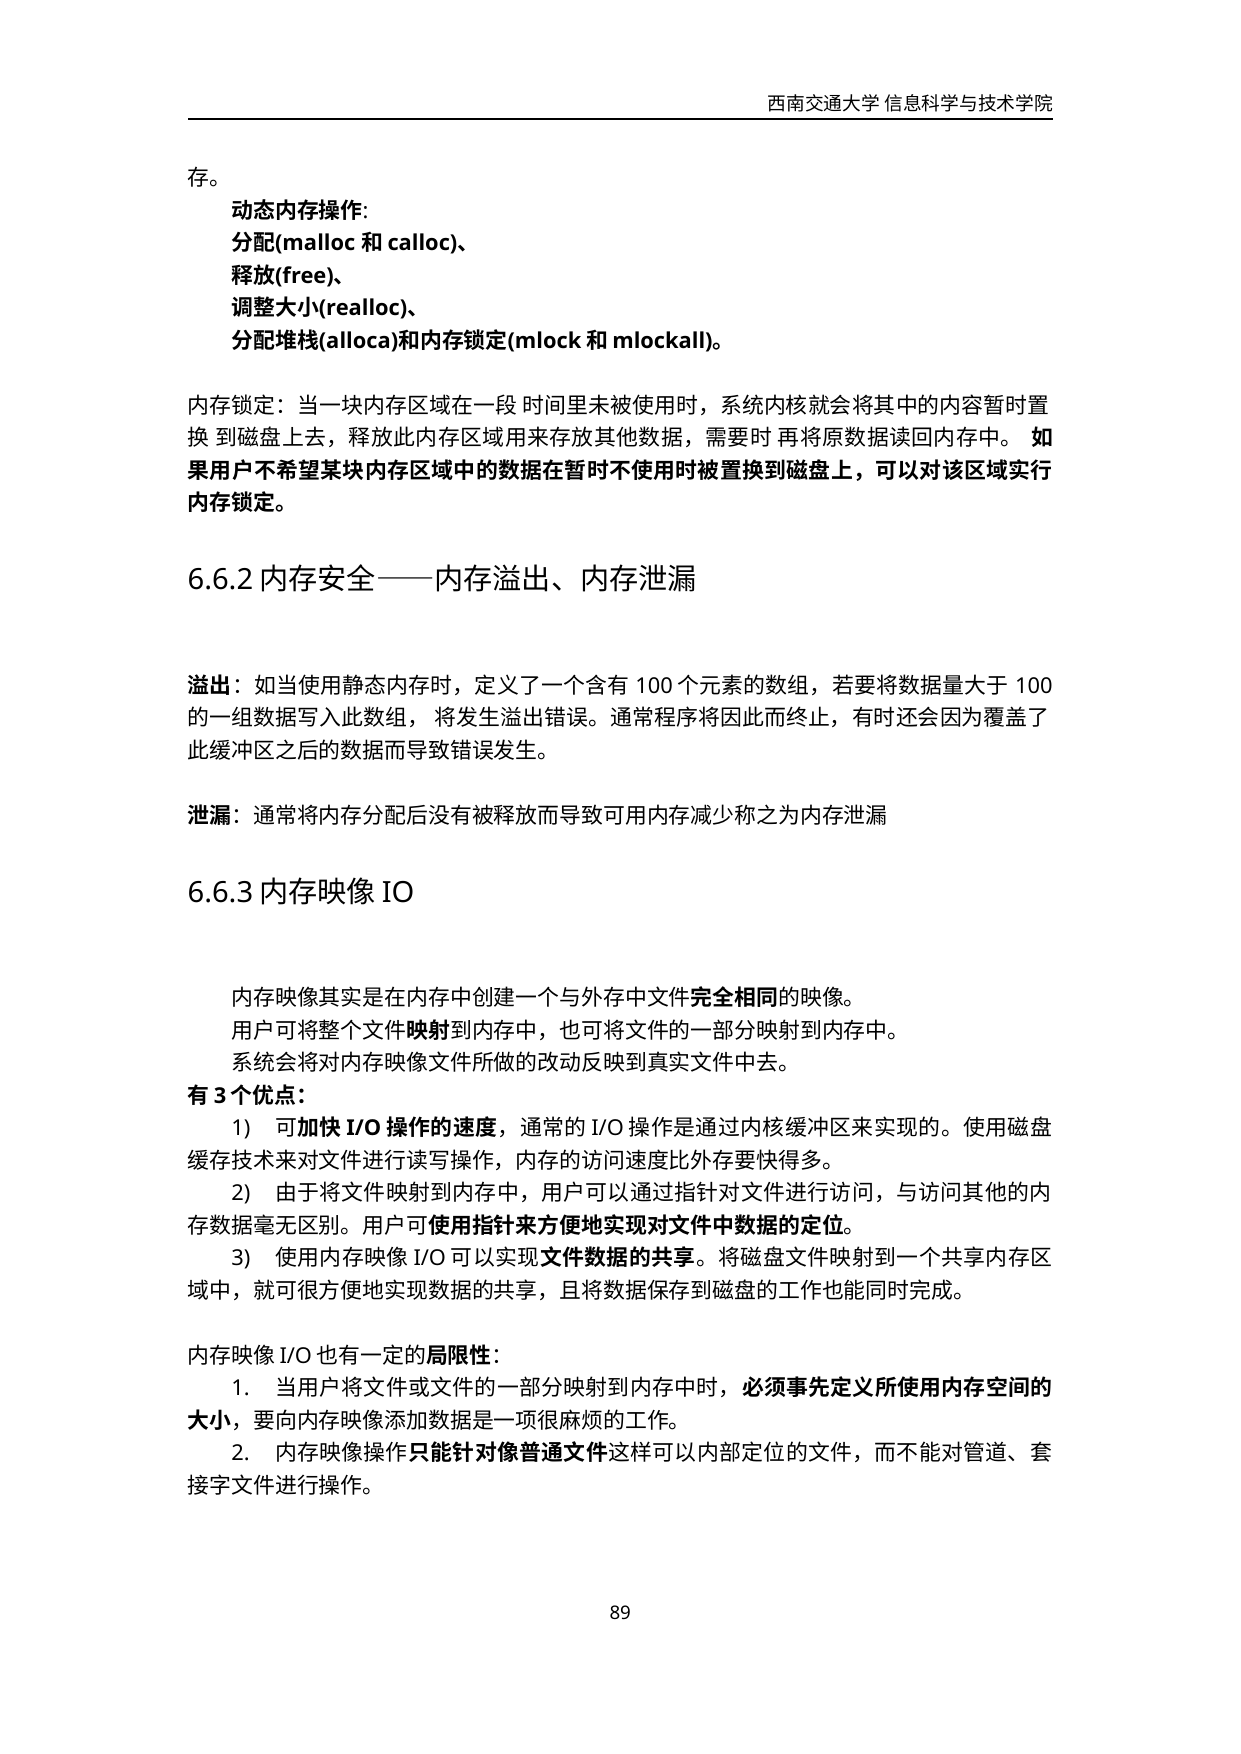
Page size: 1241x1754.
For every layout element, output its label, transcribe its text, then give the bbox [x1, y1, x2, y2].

list 使用内存映像I/O可以实现文件数据的共享。将磁盘文件映射到一个共享内存区域中，就可很方便地实现数据的共享，且将数据保存到磁盘的工作也能同时完成。 [187, 1240, 1053, 1305]
text 有3个优点： [187, 1077, 1053, 1110]
text 分配(malloc 和calloc)、 [187, 225, 1053, 257]
list 由于将文件映射到内存中，用户可以通过指针对文件进行访问，与访问其他的内存数据毫无区别。用户可使用指针来方便地实现对文件中数据的定位。 [187, 1175, 1053, 1240]
text 分配堆栈(alloca)和内存锁定(mlock和mlockall)。 [187, 322, 1053, 355]
text 内存锁定：当一块内存区域在一段 时间里未被使用时，系统内核就会将其中的内容暂时置换 到磁盘上去，释放此内存区域用来存放其他数据，需要时 再将原数据读回内存中。 如果用户不希望某块内存区域中的数据在暂时不使用时被置换到磁盘上，可以对该区域实行内存锁定。 [187, 387, 1053, 517]
text 系统会将对内存映像文件所做的改动反映到真实文件中去。 [187, 1045, 1053, 1077]
text 溢出：如当使用静态内存时，定义了一个含有100个元素的数组，若要将数据量大于 100 的一组数据写入此数组， 将发生溢出错误。通常程序将因此而终止，有时还会因为覆盖了此缓冲区之后的数据而导致错误发生。 [187, 667, 1053, 765]
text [187, 160, 1053, 192]
text 内存映像I/O也有一定的局限性： [187, 1337, 1053, 1370]
text 泄漏：通常将内存分配后没有被释放而导致可用内存减少称之为内存泄漏 [187, 797, 1053, 830]
subtitle 6.6.3内存映像IO [187, 857, 1053, 922]
subtitle 6.6.2内存安全——内存溢出、内存泄漏 [187, 544, 1053, 609]
list 当用户将文件或文件的一部分映射到内存中时，必须事先定义所使用内存空间的大小，要向内存映像添加数据是一项很麻烦的工作。 [187, 1370, 1053, 1435]
text 调整大小(realloc)、 [187, 290, 1053, 322]
text 动态内存操作: [187, 192, 1053, 225]
text 内存映像其实是在内存中创建一个与外存中文件完全相同的映像。 [187, 980, 1053, 1012]
text 用户可将整个文件映射到内存中，也可将文件的一部分映射到内存中。 [187, 1012, 1053, 1045]
list 内存映像操作只能针对像普通文件这样可以内部定位的文件，而不能对管道、套接字文件进行操作。 [187, 1435, 1053, 1500]
list 可加快I/O操作的速度，通常的I/O操作是通过内核缓冲区来实现的。使用磁盘缓存技术来对文件进行读写操作，内存的访问速度比外存要快得多。 [187, 1110, 1053, 1175]
text 释放(free)、 [187, 257, 1053, 290]
